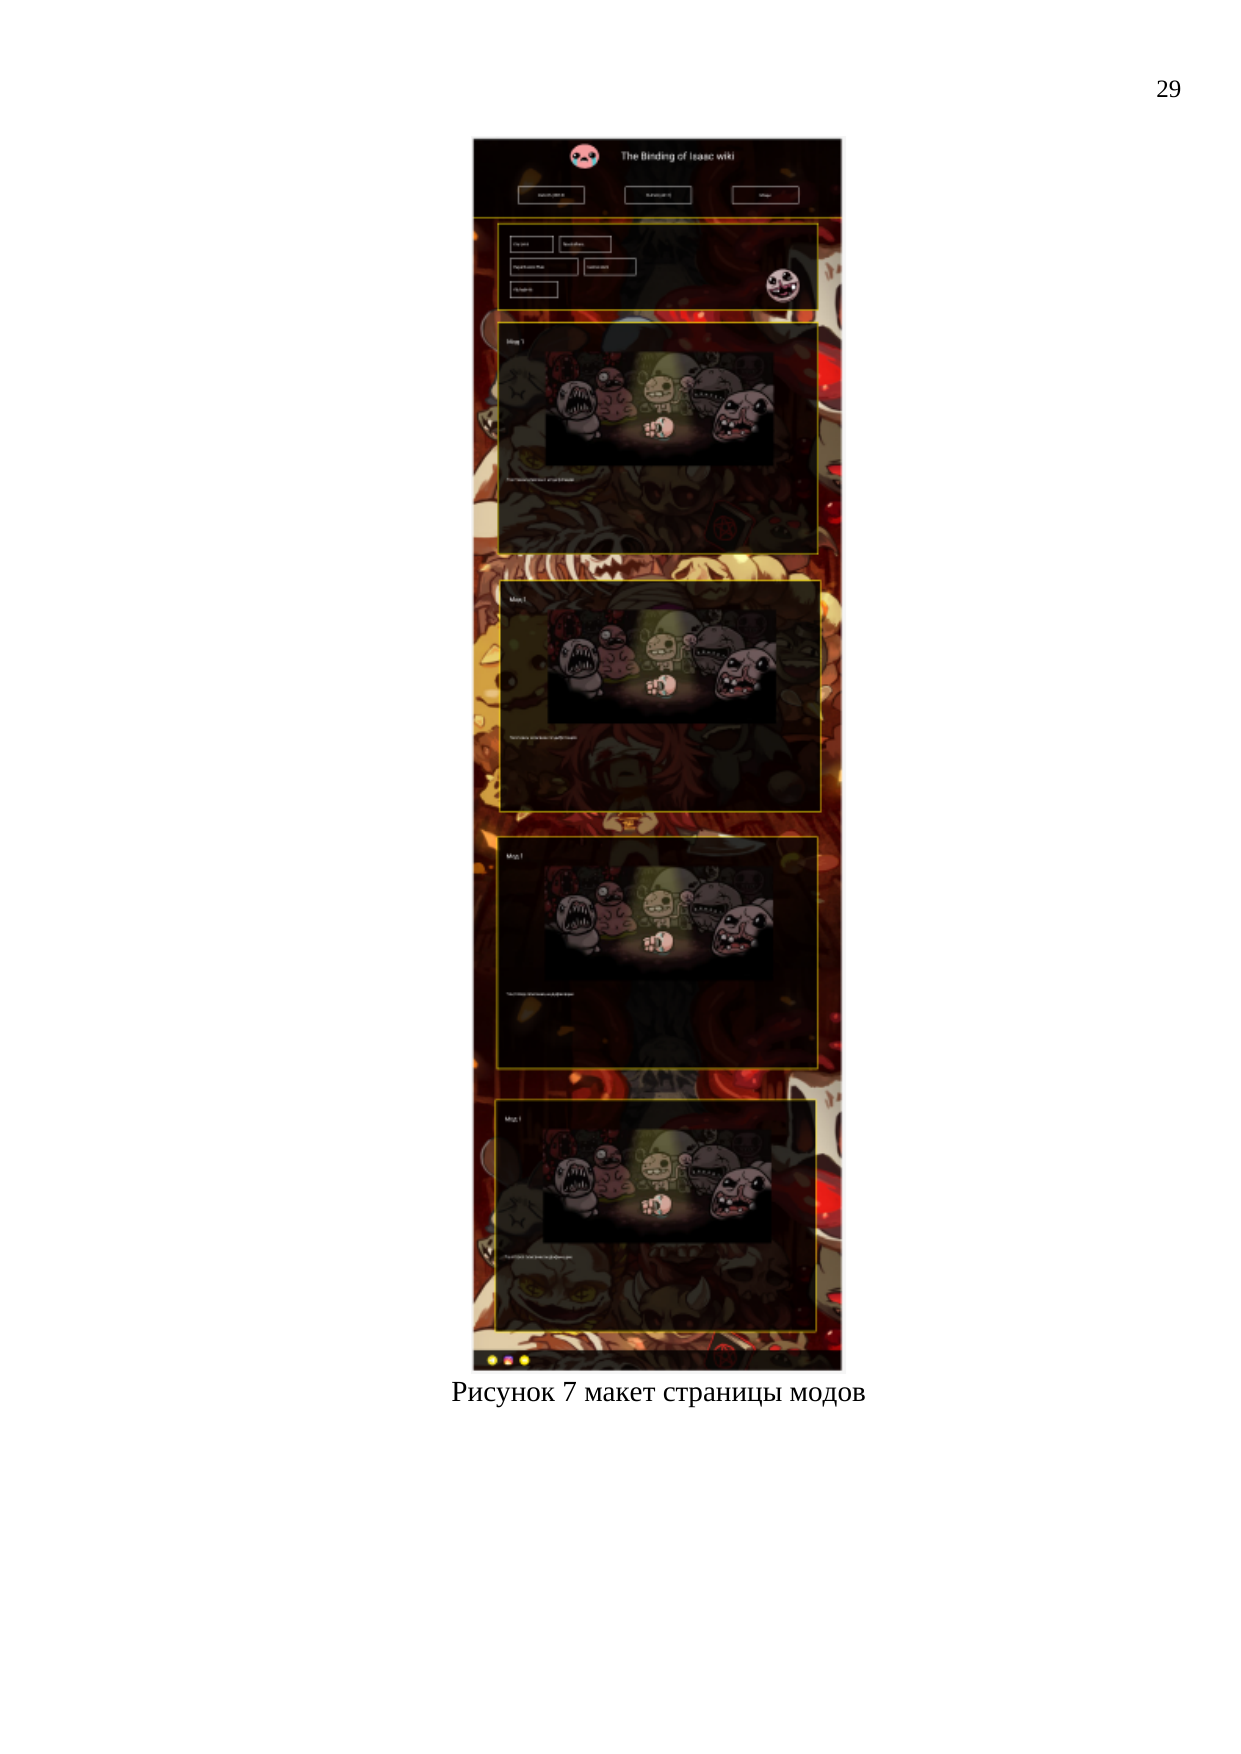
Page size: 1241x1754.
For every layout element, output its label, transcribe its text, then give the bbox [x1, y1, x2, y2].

text Рисунок 7 макет страницы модов [136, 1374, 1181, 1407]
picture [471, 136, 847, 1374]
